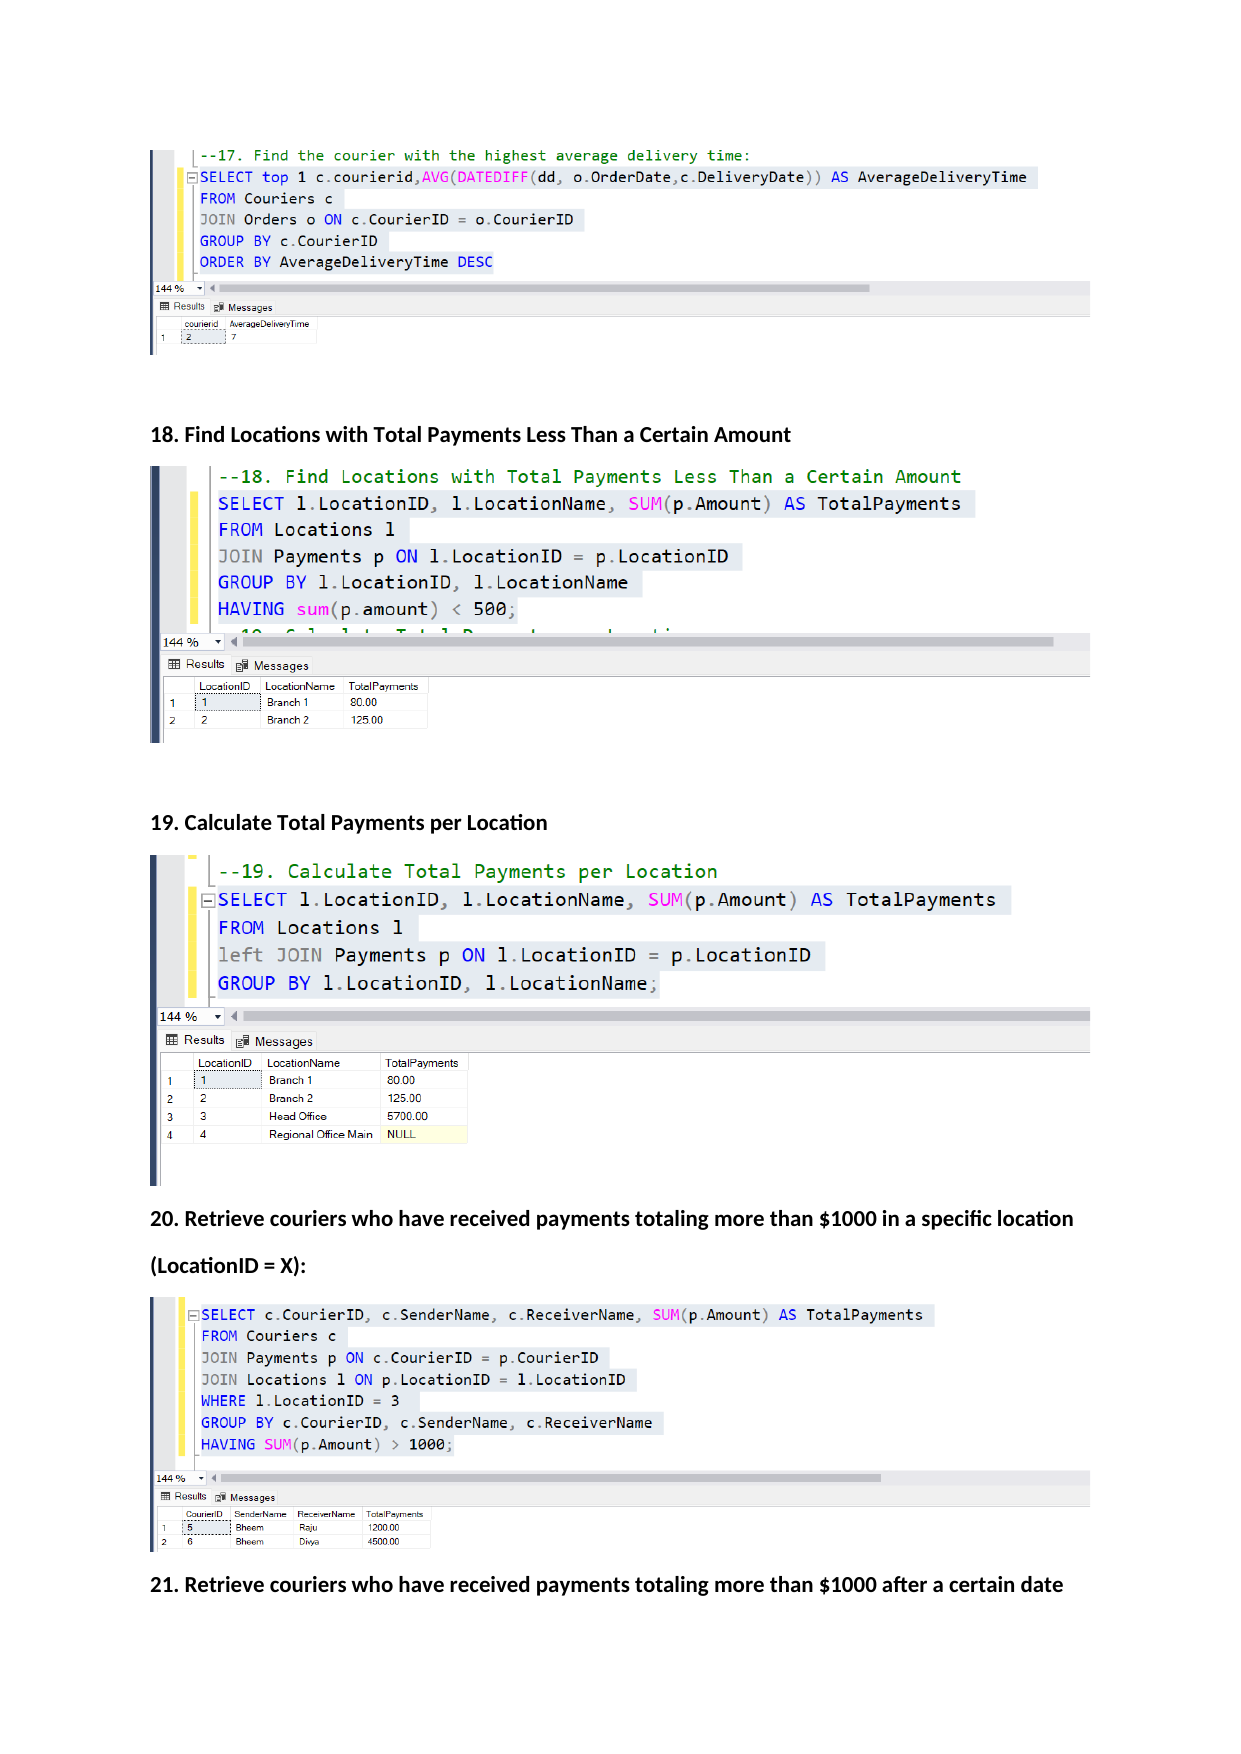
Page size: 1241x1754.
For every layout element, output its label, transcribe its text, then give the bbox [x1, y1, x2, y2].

text 18. Find Locations with Total Payments Less Than a Certain Amount [150, 420, 1090, 448]
picture [150, 150, 1091, 355]
picture [150, 855, 1091, 1186]
picture [150, 1297, 1091, 1552]
text 19. Calculate Total Payments per Location [150, 808, 1090, 836]
text 21. Retrieve couriers who have received payments totaling more than $1000 after a certain date [150, 1570, 1090, 1598]
text (LocationID = X): [150, 1251, 1090, 1279]
text 20. Retrieve couriers who have received payments totaling more than $1000 in a specific location [150, 1204, 1090, 1232]
picture [150, 466, 1091, 743]
